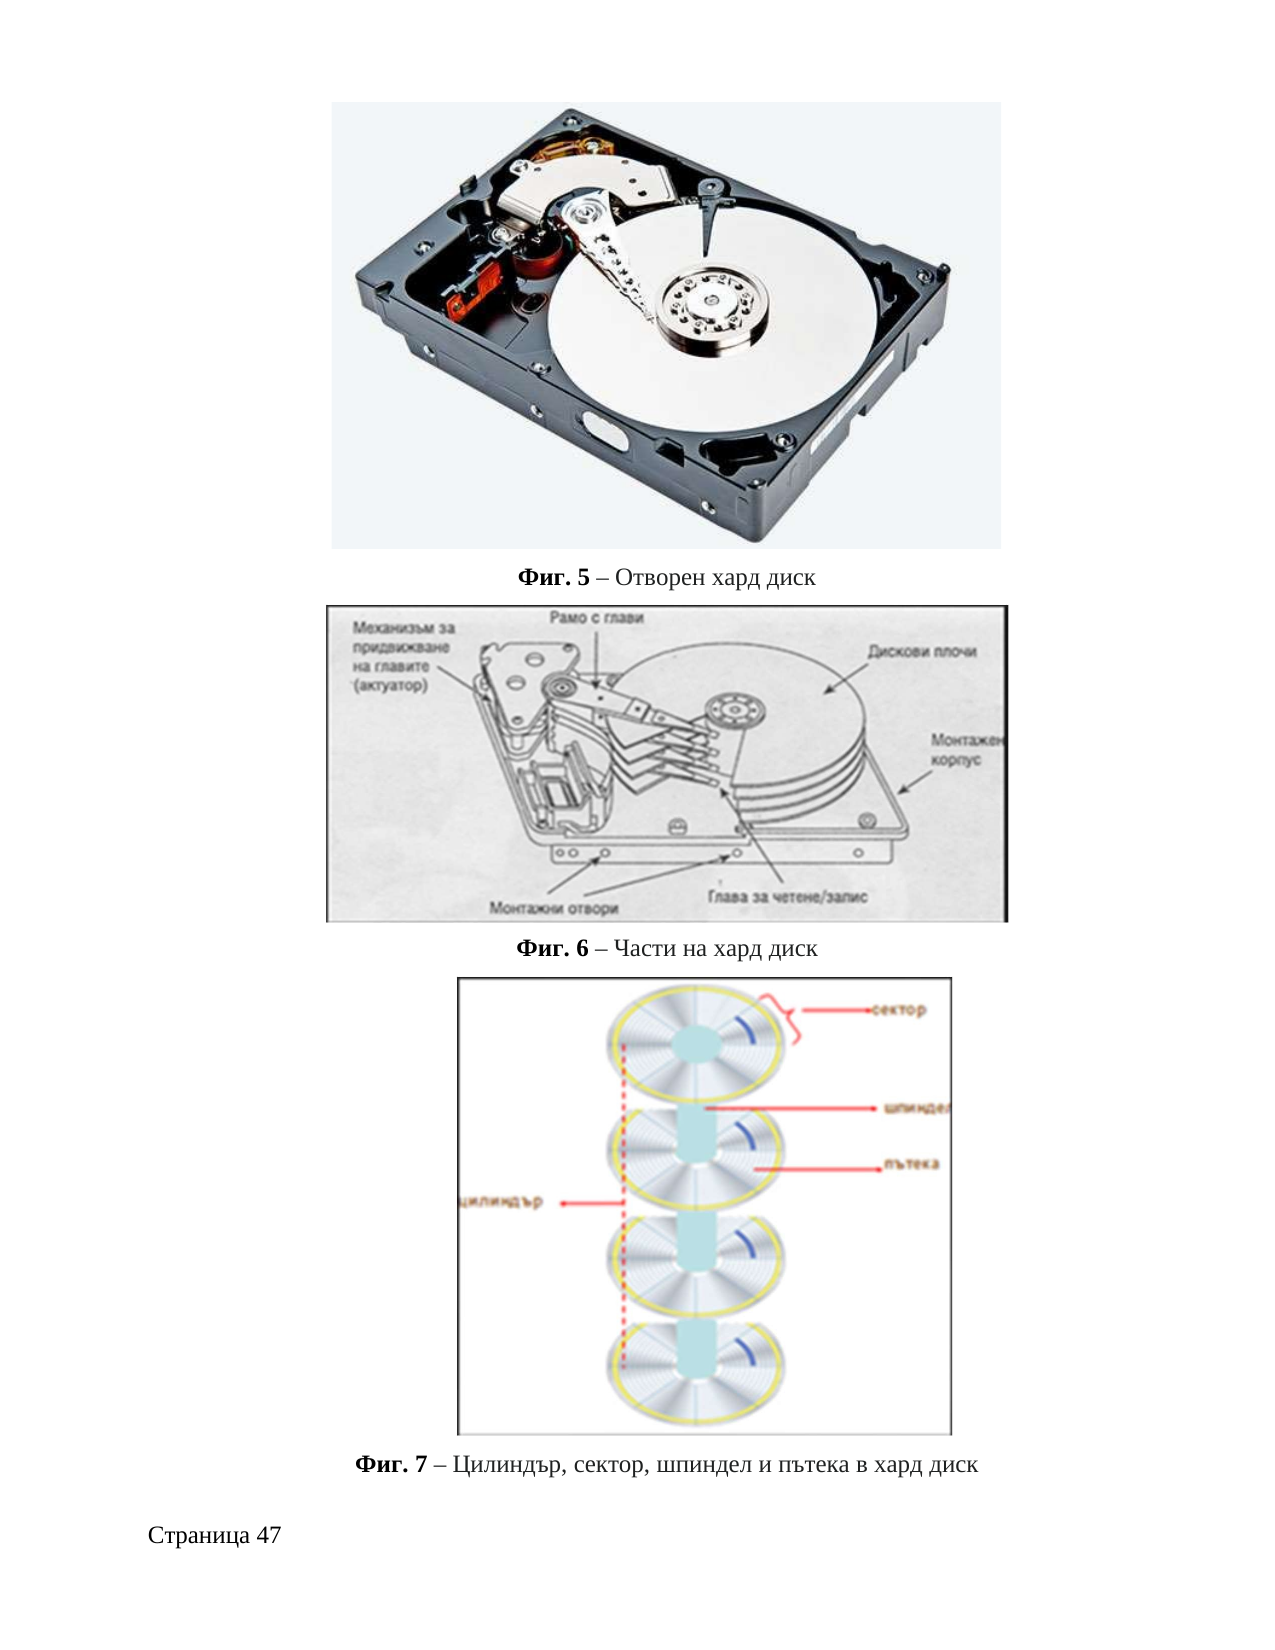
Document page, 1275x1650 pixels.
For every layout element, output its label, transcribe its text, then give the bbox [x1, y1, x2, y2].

picture [456, 976, 953, 1436]
text Фиг. 7 – Цилиндър, сектор, шпиндел и пътека в хард диск [108, 1449, 1225, 1478]
text Фиг. 5 – Отворен хард диск [108, 562, 1225, 591]
picture [325, 604, 1009, 923]
picture [331, 102, 1002, 549]
